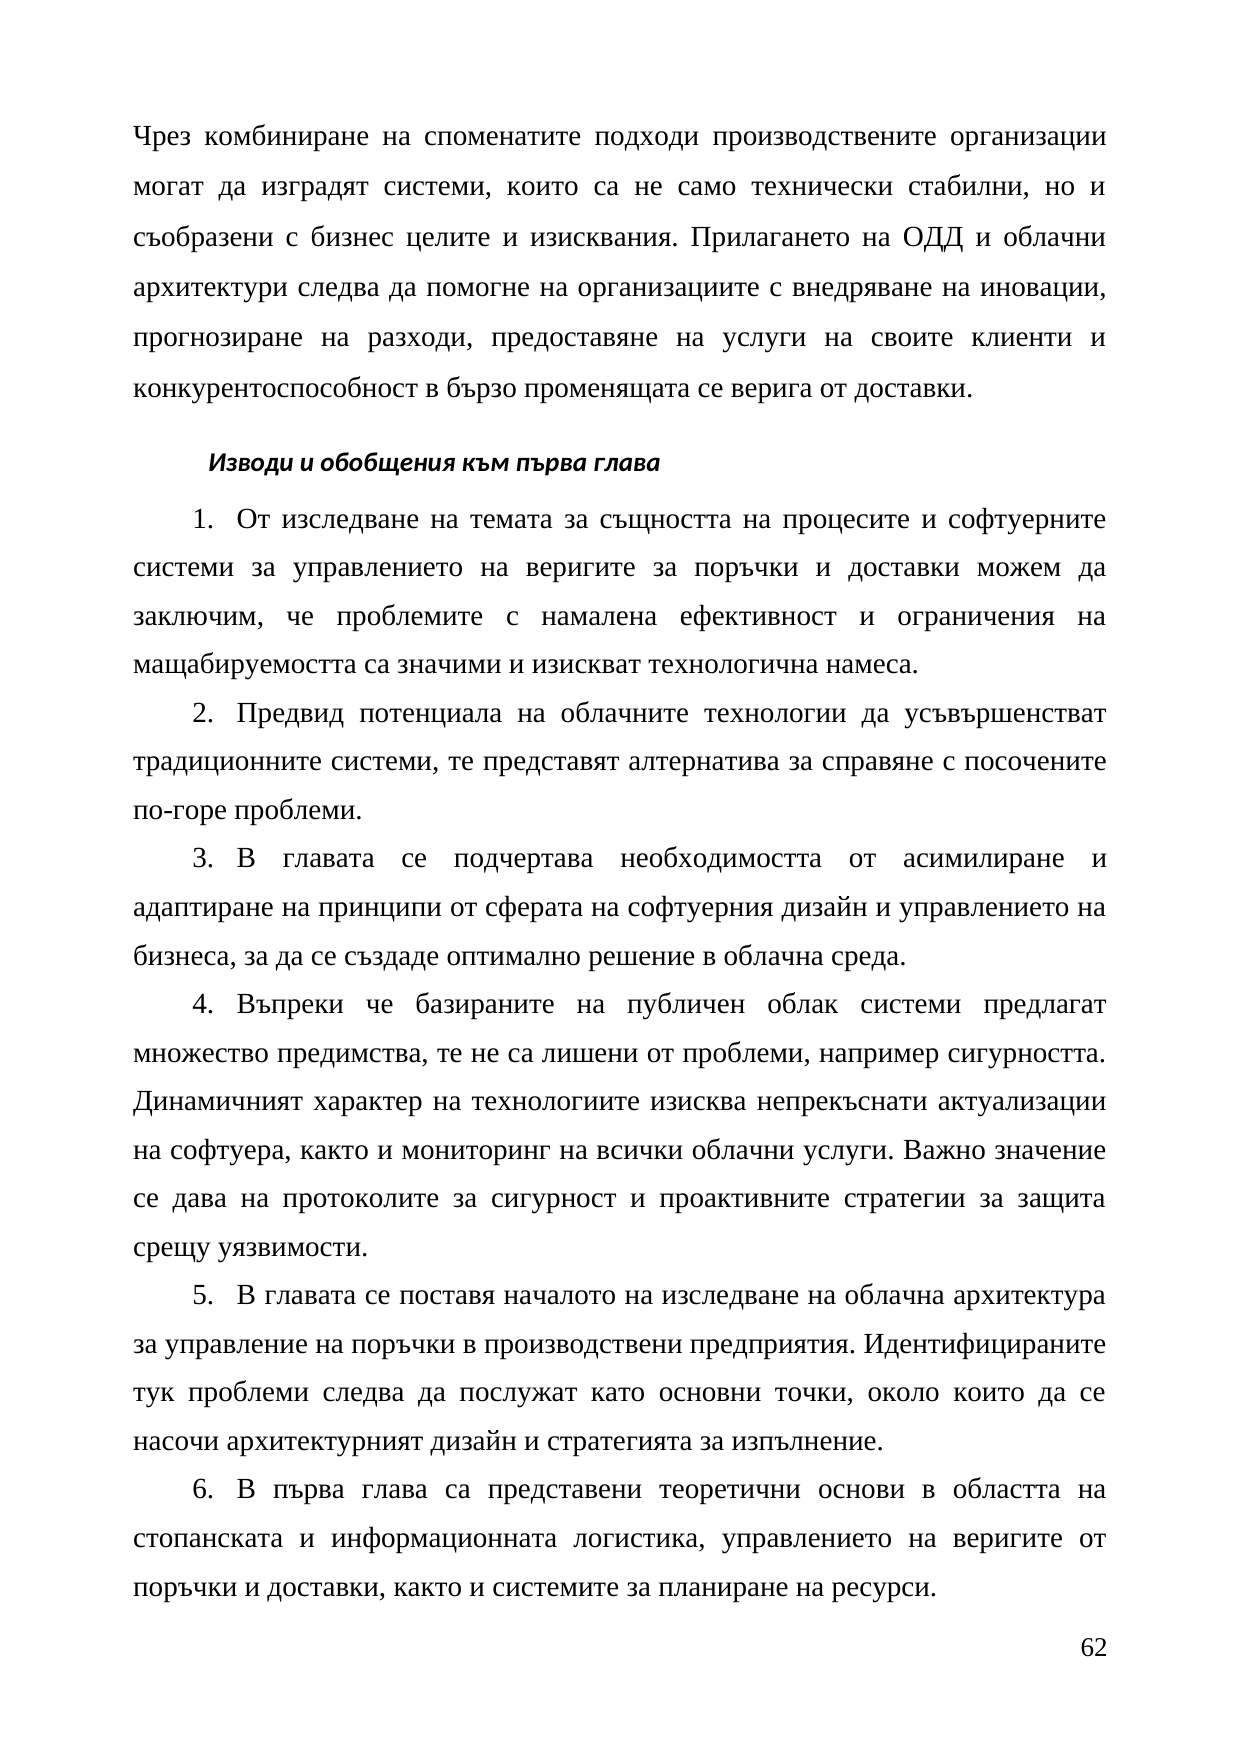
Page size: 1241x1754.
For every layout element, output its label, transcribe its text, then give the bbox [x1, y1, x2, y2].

list Въпреки че базираните на публичен облак системи предлагат множество предимства, те не са лишени от проблеми, например сигурността. Динамичният характер на технологиите изисква непрекъснати актуализации на софтуера, както и мониторинг на всички облачни услуги. Важно значение се дава на протоколите за сигурност и проактивните стратегии за защита срещу уязвимости. [133, 986, 1107, 1262]
list В главата се поставя началото на изследване на облачна архитектура за управление на поръчки в производствени предприятия. Идентифицираните тук проблеми следва да послужат като основни точки, около които да се насочи архитектурният дизайн и стратегията за изпълнение. [133, 1277, 1107, 1457]
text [133, 118, 1107, 403]
list В първа глава са представени теоретични основи в областта на стопанската и информационната логистика, управлението на веригите от поръчки и доставки, както и системите за планиране на ресурси. [133, 1472, 1107, 1602]
list От изследване на темата за същността на процесите и софтуерните системи за управлението на веригите за поръчки и доставки можем да заключим, че проблемите с намалена ефективност и ограничения на мащабируемостта са значими и изискват технологична намеса. [133, 501, 1107, 680]
list В главата се подчертава необходимостта от асимилиране и адаптиране на принципи от сферата на софтуерния дизайн и управлението на бизнеса, за да се създаде оптимално решение в облачна среда. [133, 841, 1107, 971]
subtitle Изводи и обобщения към първа глава [133, 445, 1107, 478]
list Предвид потенциалa на облачните технологии да усъвършенстват традиционните системи, те представят алтернатива за справяне с посочените по-горе проблеми. [133, 695, 1107, 826]
